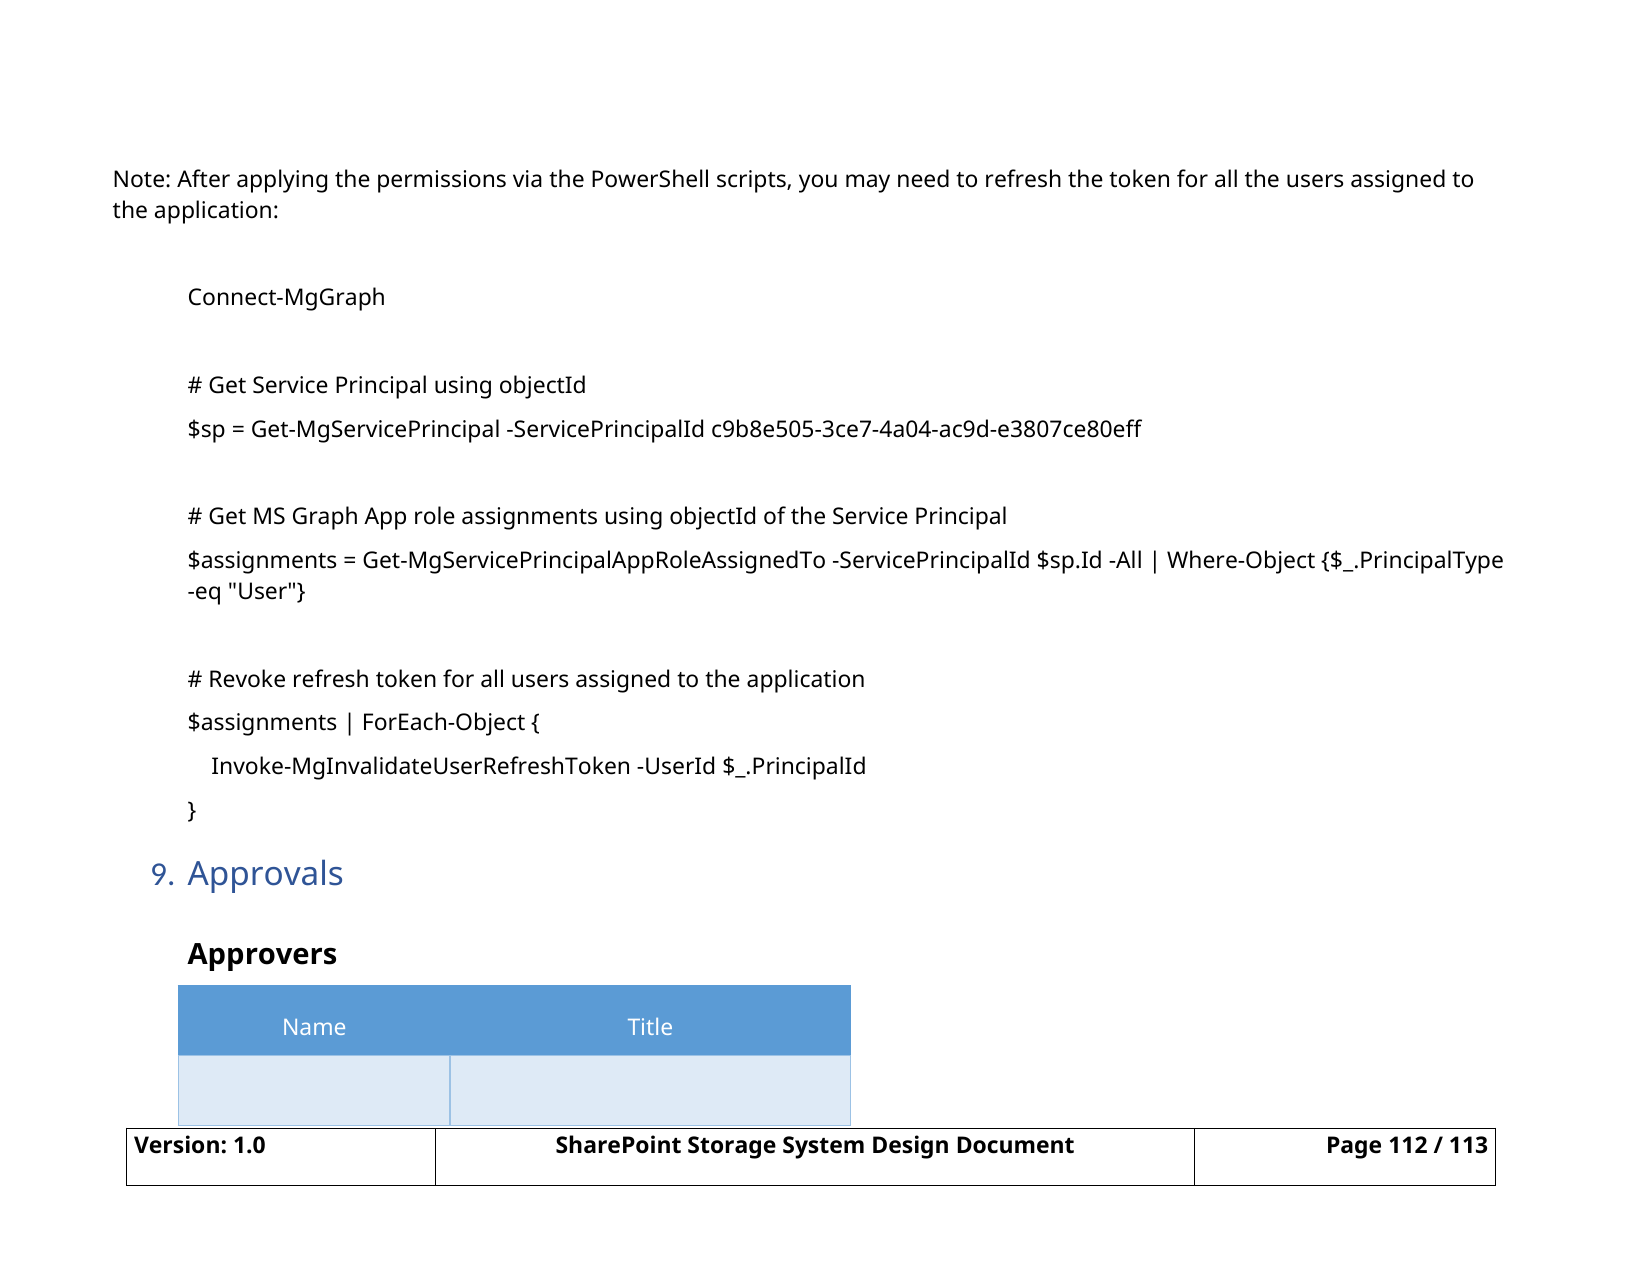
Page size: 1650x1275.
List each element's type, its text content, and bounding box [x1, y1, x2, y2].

text $assignments | ForEach-Object { [187, 706, 1509, 737]
text Invoke-MgInvalidateUserRefreshToken -UserId $_.PrincipalId [187, 750, 1509, 781]
text Note: After applying the permissions via the PowerShell scripts, you may need to refresh the token for all the users assigned to the application: [112, 162, 1509, 225]
text # Get MS Graph App role assignments using objectId of the Service Principal [187, 500, 1509, 531]
text $sp = Get-MgServicePrincipal -ServicePrincipalId c9b8e505-3ce7-4a04-ac9d-e3807ce80eff [187, 412, 1509, 444]
table_cell [451, 1056, 850, 1125]
text $assignments = Get-MgServicePrincipalAppRoleAssignedTo -ServicePrincipalId $sp.Id -All | Where-Object {$_.PrincipalType -eq "User"} [187, 544, 1509, 606]
text Connect-MgGraph [187, 281, 1509, 312]
text Approvers [187, 933, 1509, 973]
table_header Title [451, 986, 850, 1055]
text } [187, 794, 1509, 825]
text # Get Service Principal using objectId [187, 369, 1509, 400]
table_header Name [179, 986, 449, 1055]
subtitle Approvals [150, 850, 1509, 895]
table_cell [179, 1056, 449, 1125]
text # Revoke refresh token for all users assigned to the application [187, 662, 1509, 694]
